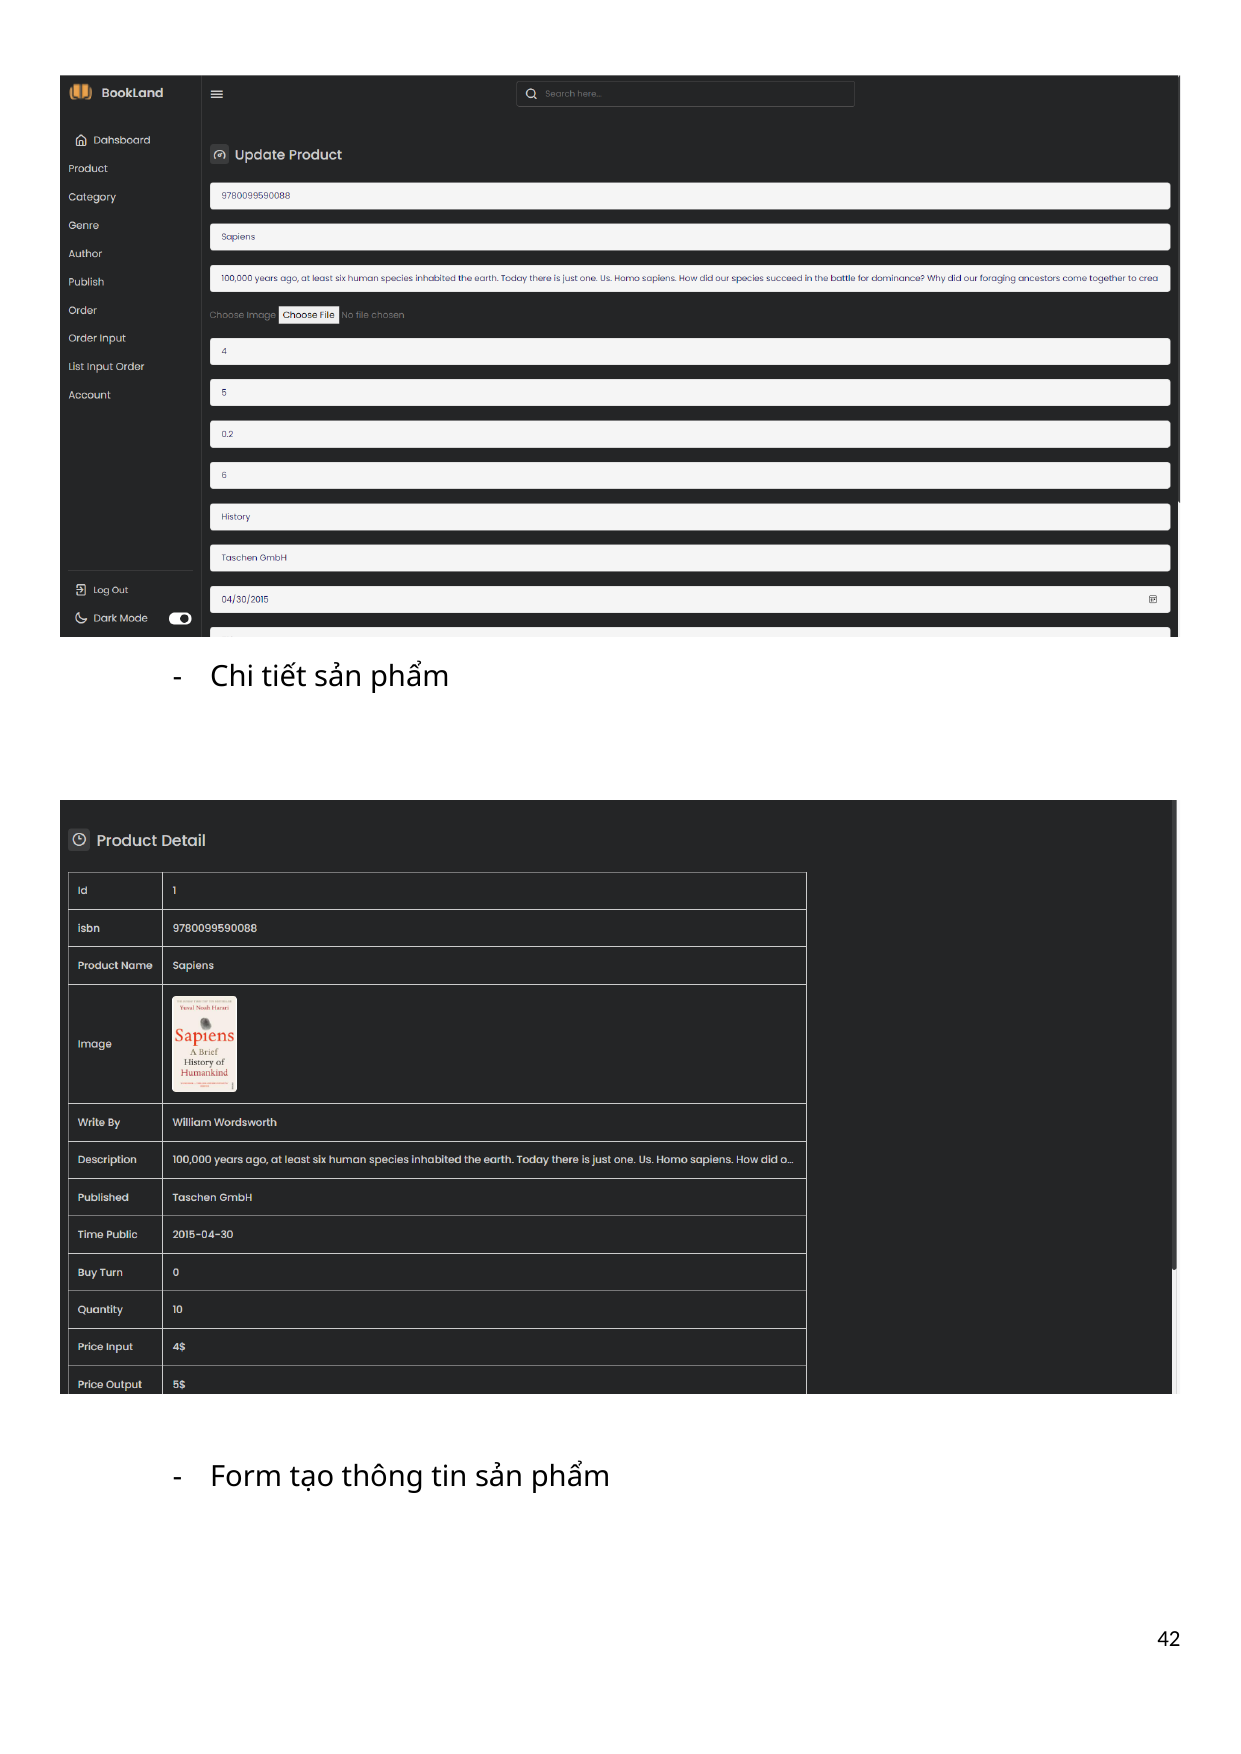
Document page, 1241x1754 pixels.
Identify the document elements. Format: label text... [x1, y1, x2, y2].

list Chi tiết sản phẩm [172, 656, 1180, 695]
picture [60, 800, 1181, 1394]
picture [60, 75, 1181, 637]
list Form tạo thông tin sản phẩm [172, 1455, 1180, 1494]
